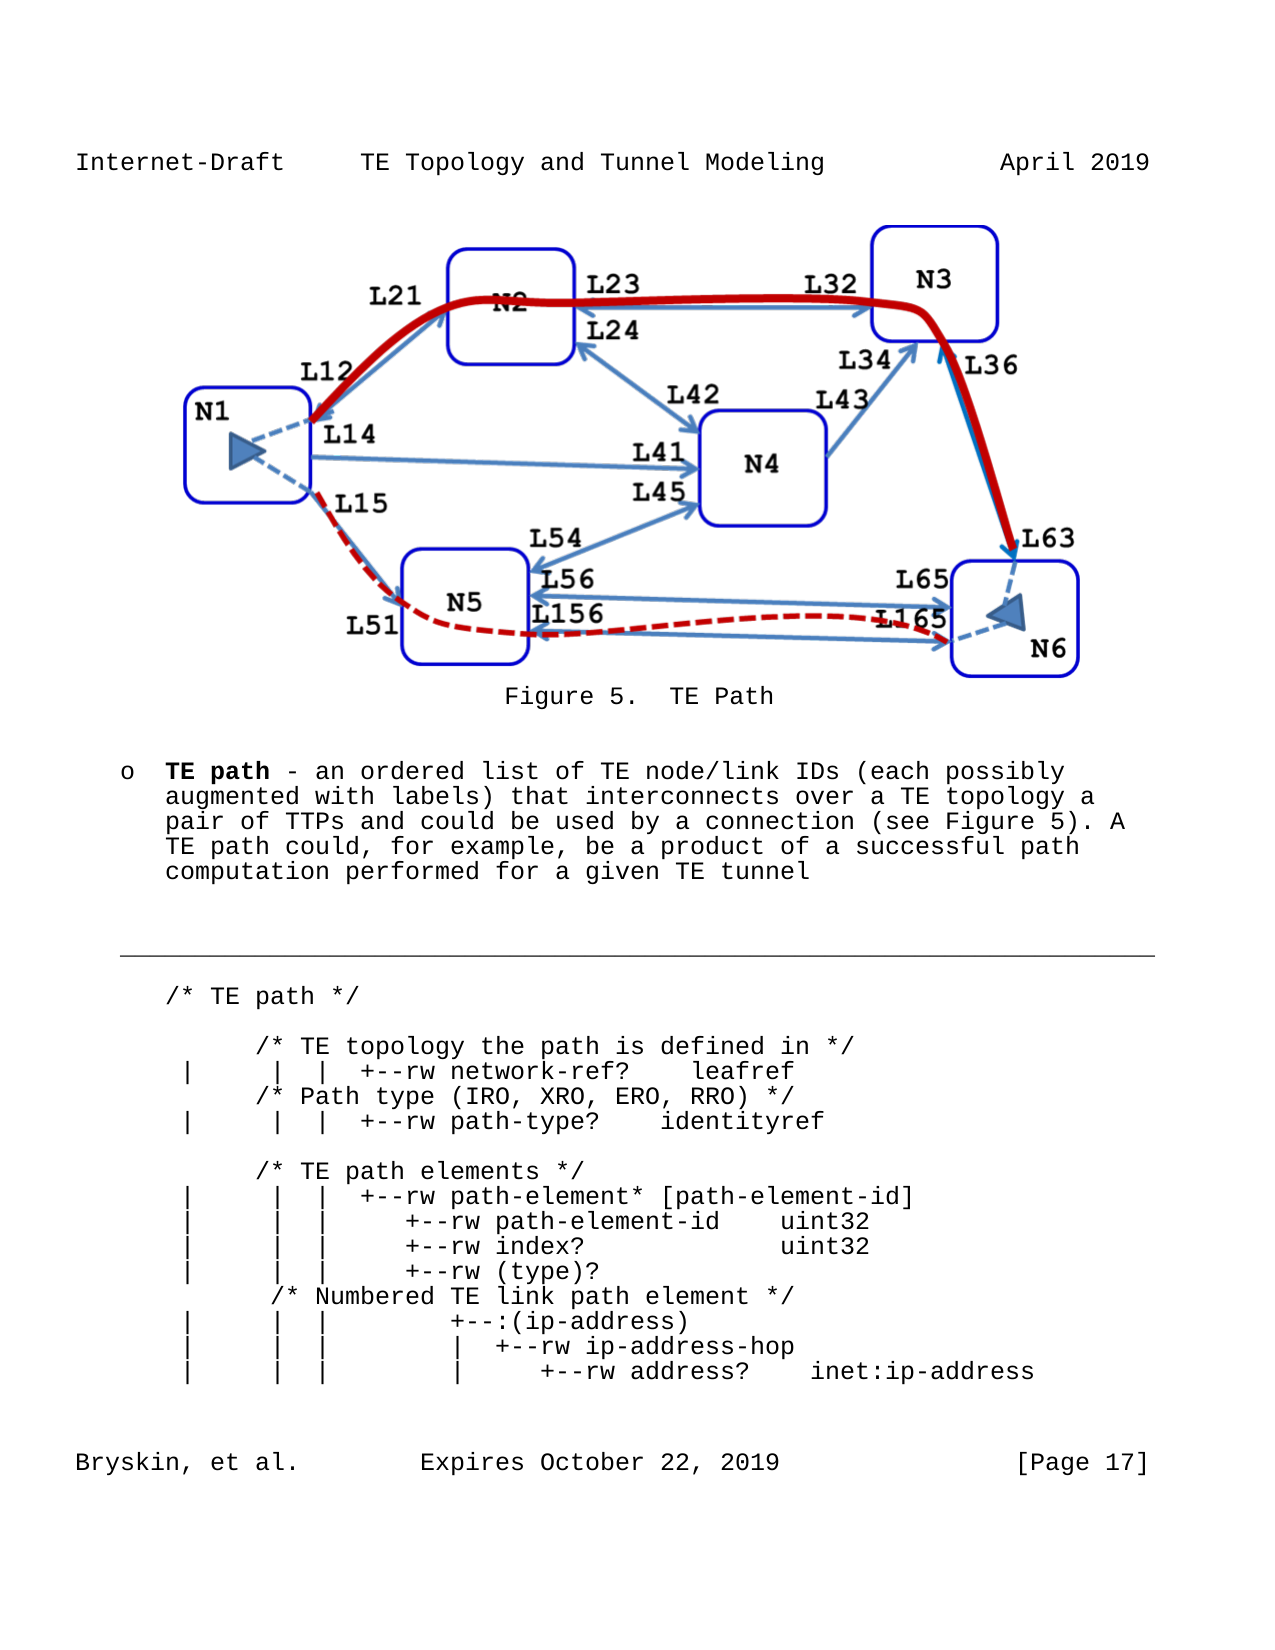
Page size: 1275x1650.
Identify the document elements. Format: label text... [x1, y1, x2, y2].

text | | | +--:(ip-address) [165, 1309, 1158, 1334]
list TE path - an ordered list of TE node/link IDs (each possibly augmented with labels) that interconnects over a TE topology a pair of TTPs and could be used by a connection (see Figure 5). A TE path could, for example, be a product of a successful path computation performed for a given TE tunnel [120, 759, 1158, 884]
text | | | | +--rw ip-address-hop [165, 1334, 1158, 1359]
text | | | +--rw network-ref? leafref [165, 1059, 1158, 1084]
text /* TE path elements */ [165, 1159, 1158, 1184]
text | | | +--rw (type)? [165, 1259, 1158, 1284]
text | | | +--rw path-element* [path-element-id] [165, 1184, 1158, 1209]
text /* Path type (IRO, XRO, ERO, RRO) */ [165, 1084, 1158, 1109]
text | | | +--rw path-type? identityref [165, 1109, 1158, 1134]
text | | | | +--rw address? inet:ip-address [165, 1359, 1158, 1384]
text | | | +--rw index? uint32 [165, 1234, 1158, 1259]
text /* TE path */ [165, 984, 1158, 1009]
list _____________________________________________________________________ [120, 909, 1158, 959]
text | | | +--rw path-element-id uint32 [165, 1209, 1158, 1234]
text /* TE topology the path is defined in */ [165, 1034, 1158, 1059]
text /* Numbered TE link path element */ [165, 1284, 1158, 1309]
picture [173, 225, 1101, 684]
